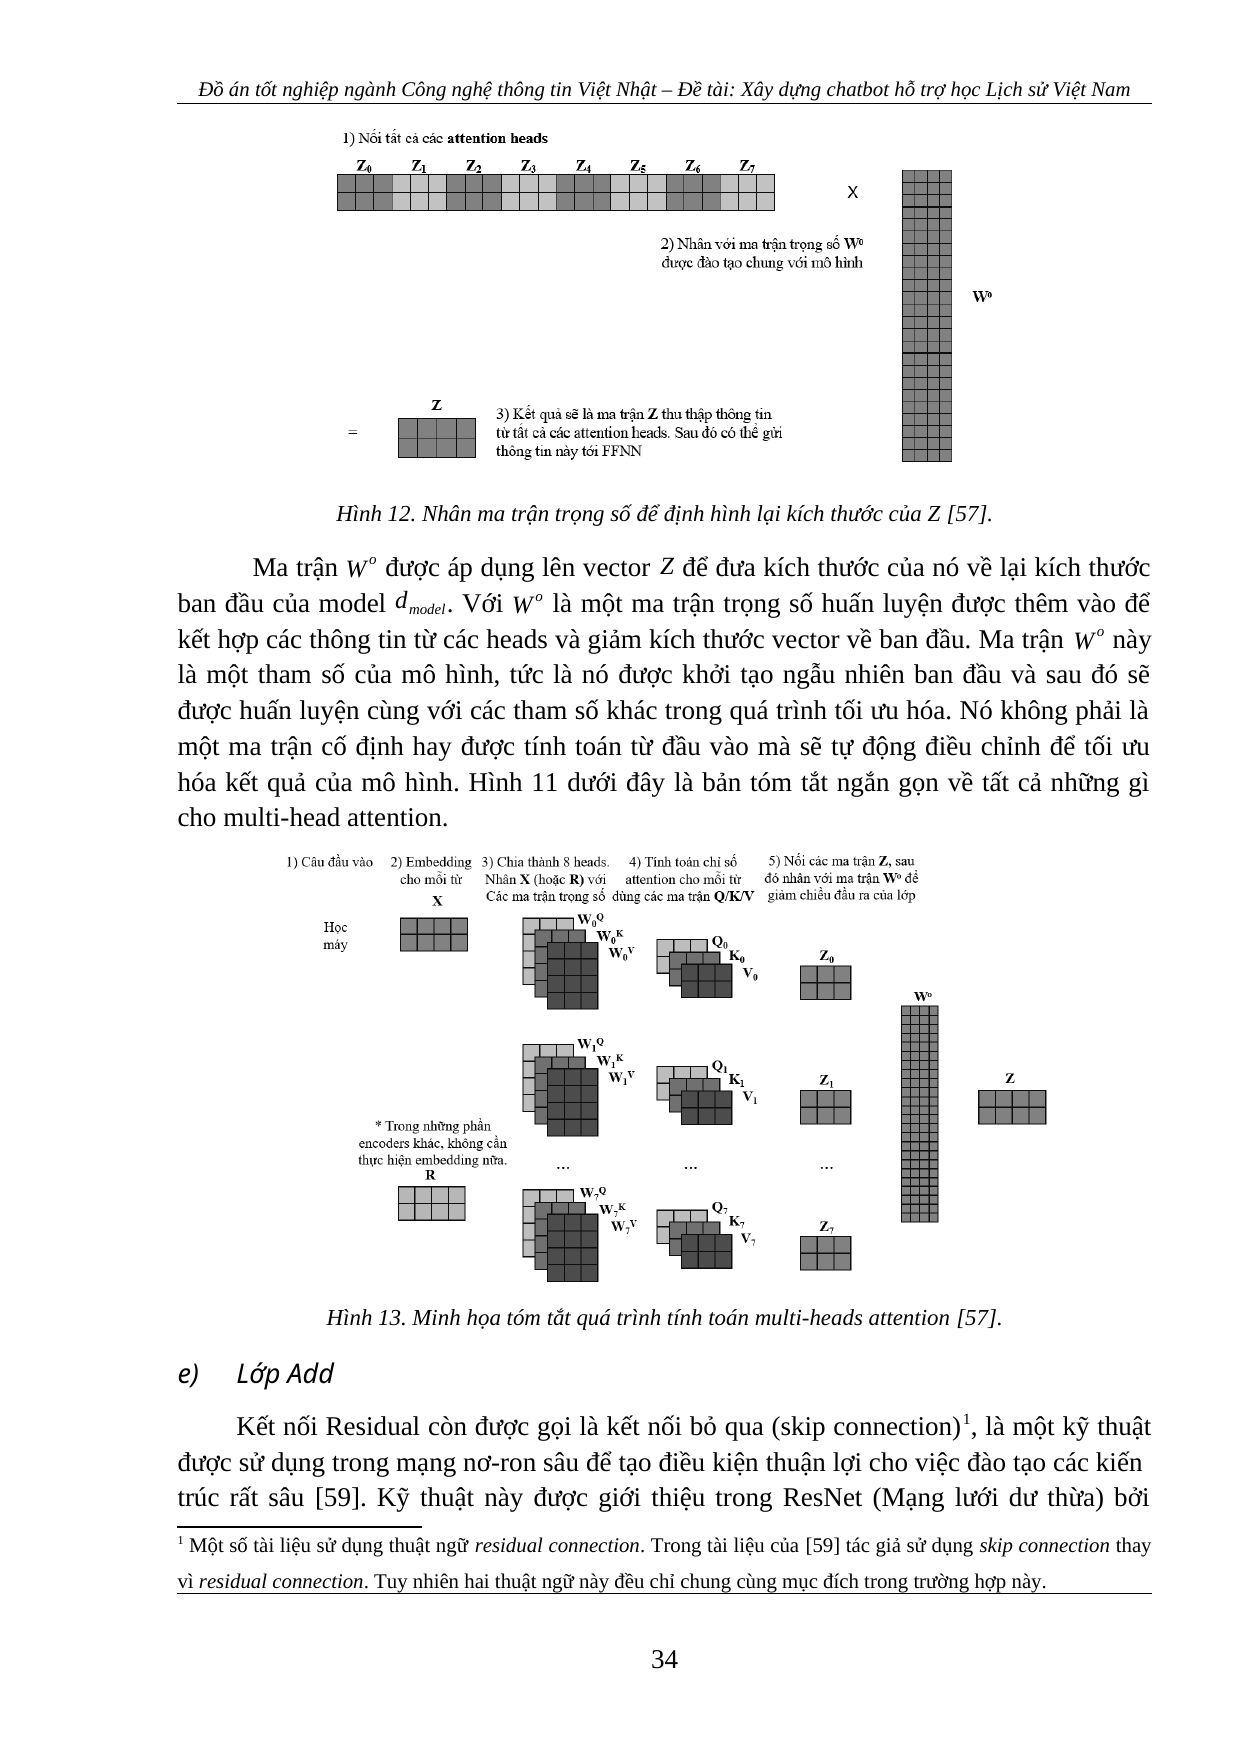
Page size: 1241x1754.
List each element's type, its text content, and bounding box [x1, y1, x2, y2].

text Ma trận ​ được áp dụng lên vector để đưa kích thước của nó về lại kích thước ban đầu của model ​. ​Với là một ma trận trọng số huấn luyện được thêm vào để kết hợp các thông tin từ các heads và giảm kích thước vector về ban đầu. Ma trận ​ này là một tham số của mô hình, tức là nó được khởi tạo ngẫu nhiên ban đầu và sau đó sẽ được huấn luyện cùng với các tham số khác trong quá trình tối ưu hóa. Nó không phải là một ma trận cố định hay được tính toán từ đầu vào mà sẽ tự động điều chỉnh để tối ưu hóa kết quả của mô hình. Hình 11 dưới đây là bản tóm tắt ngắn gọn về tất cả những gì cho multi-head attention. [177, 551, 1152, 832]
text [177, 1410, 1152, 1512]
text Hình 13. Minh họa tóm tắt quá trình tính toán multi-heads attention . [177, 1304, 1152, 1330]
text Hình 12. Nhân ma trận trọng số để định hình lại kích thước của Z . [177, 500, 1152, 526]
subtitle Lớp Add [177, 1355, 1152, 1392]
